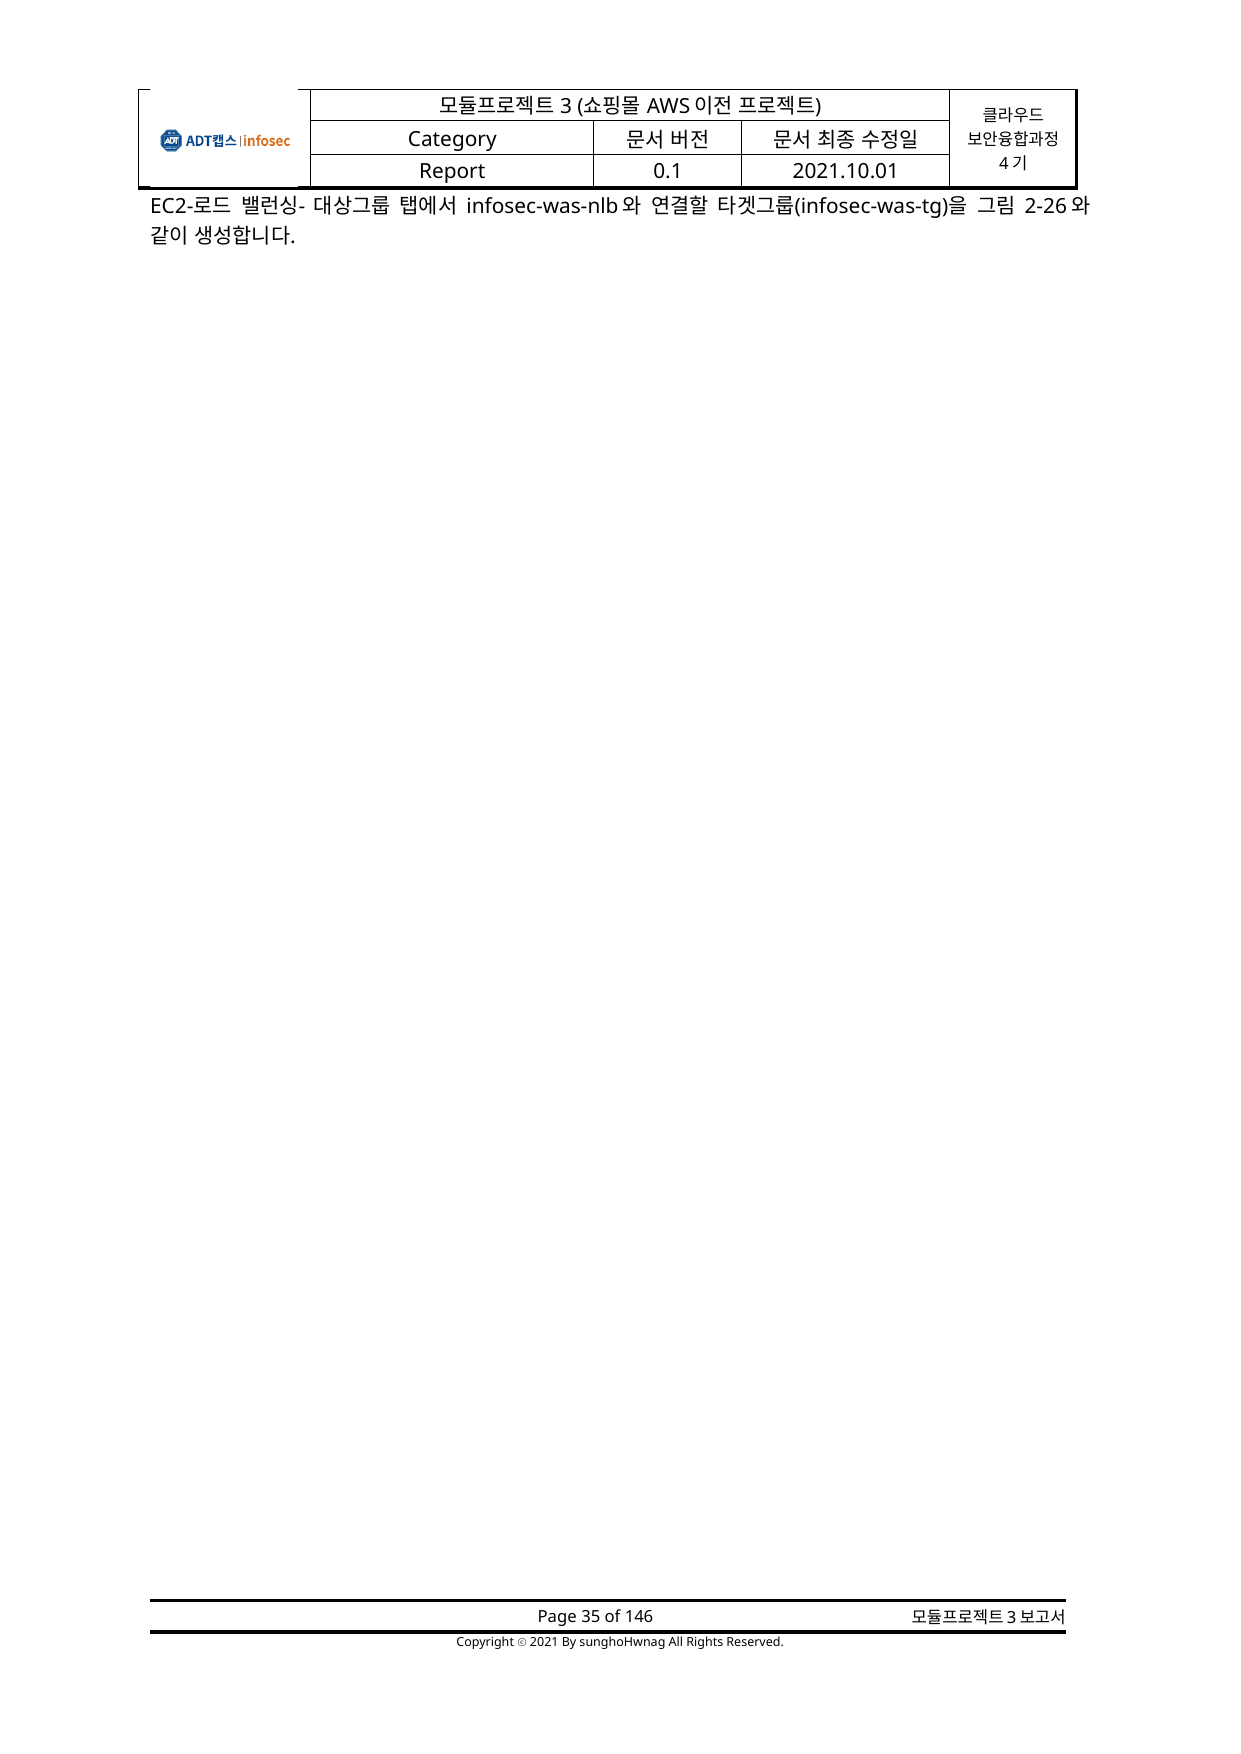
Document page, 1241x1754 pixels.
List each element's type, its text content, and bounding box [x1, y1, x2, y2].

picture [150, 89, 298, 187]
